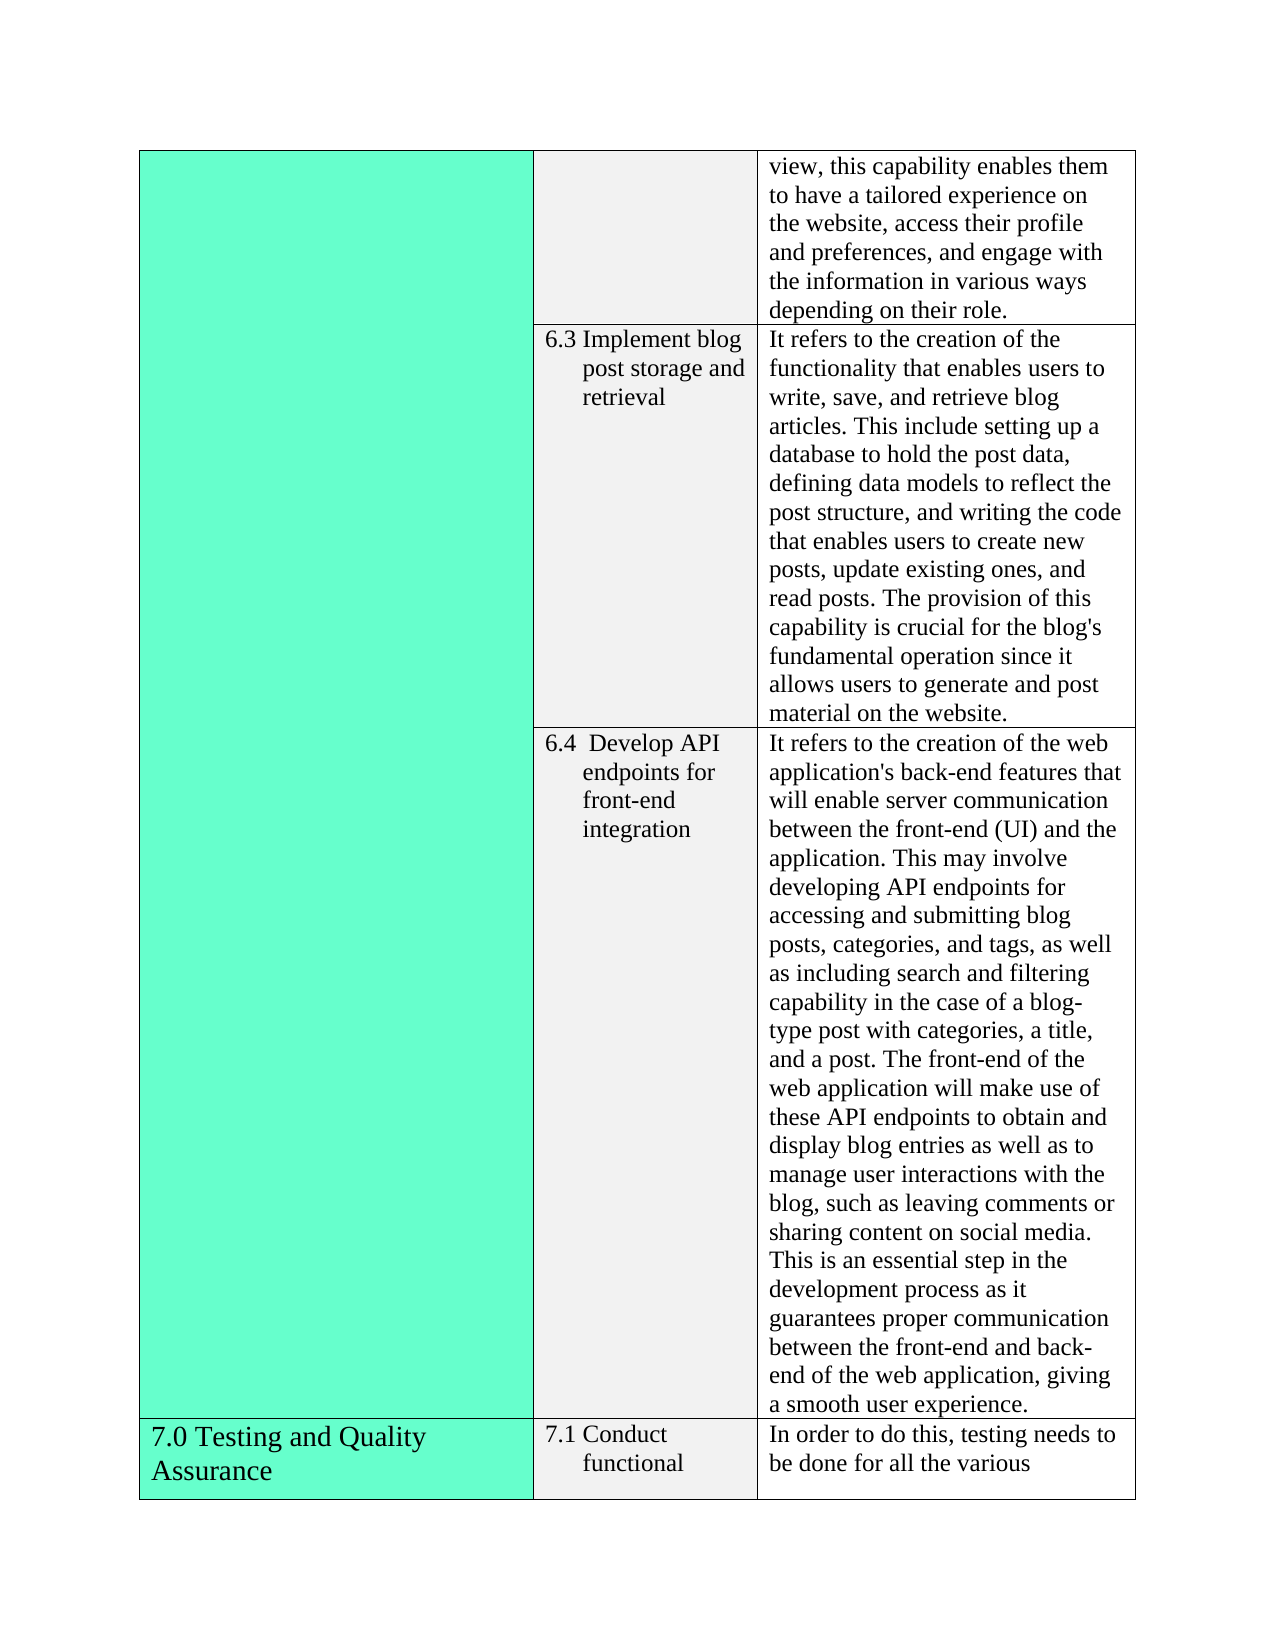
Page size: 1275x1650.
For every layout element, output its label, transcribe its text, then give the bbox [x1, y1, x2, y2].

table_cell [758, 1419, 1135, 1499]
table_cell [140, 1419, 533, 1499]
table_cell Develop API endpoints for front-end integration [534, 728, 757, 1418]
table_cell It refers to the creation of the functionality that enables users to write, save, and retrieve blog articles. This include setting up a database to hold the post data, defining data models to reflect the post structure, and writing the code that enables users to create new posts, update existing ones, and read posts. The provision of this capability is crucial for the blog's fundamental operation since it allows users to generate and post material on the website. [758, 325, 1135, 727]
table_cell Implement blog post storage and retrieval [534, 325, 757, 727]
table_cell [534, 1419, 757, 1499]
table_cell It refers to the creation of the web application's back-end features that will enable server communication between the front-end (UI) and the application. This may involve developing API endpoints for accessing and submitting blog posts, categories, and tags, as well as including search and filtering capability in the case of a blog-type post with categories, a title, and a post. The front-end of the web application will make use of these API endpoints to obtain and display blog entries as well as to manage user interactions with the blog, such as leaving comments or sharing content on social media. This is an essential step in the development process as it guarantees proper communication between the front-end and back-end of the web application, giving a smooth user experience. [758, 728, 1135, 1418]
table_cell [534, 151, 757, 323]
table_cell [758, 151, 1135, 323]
